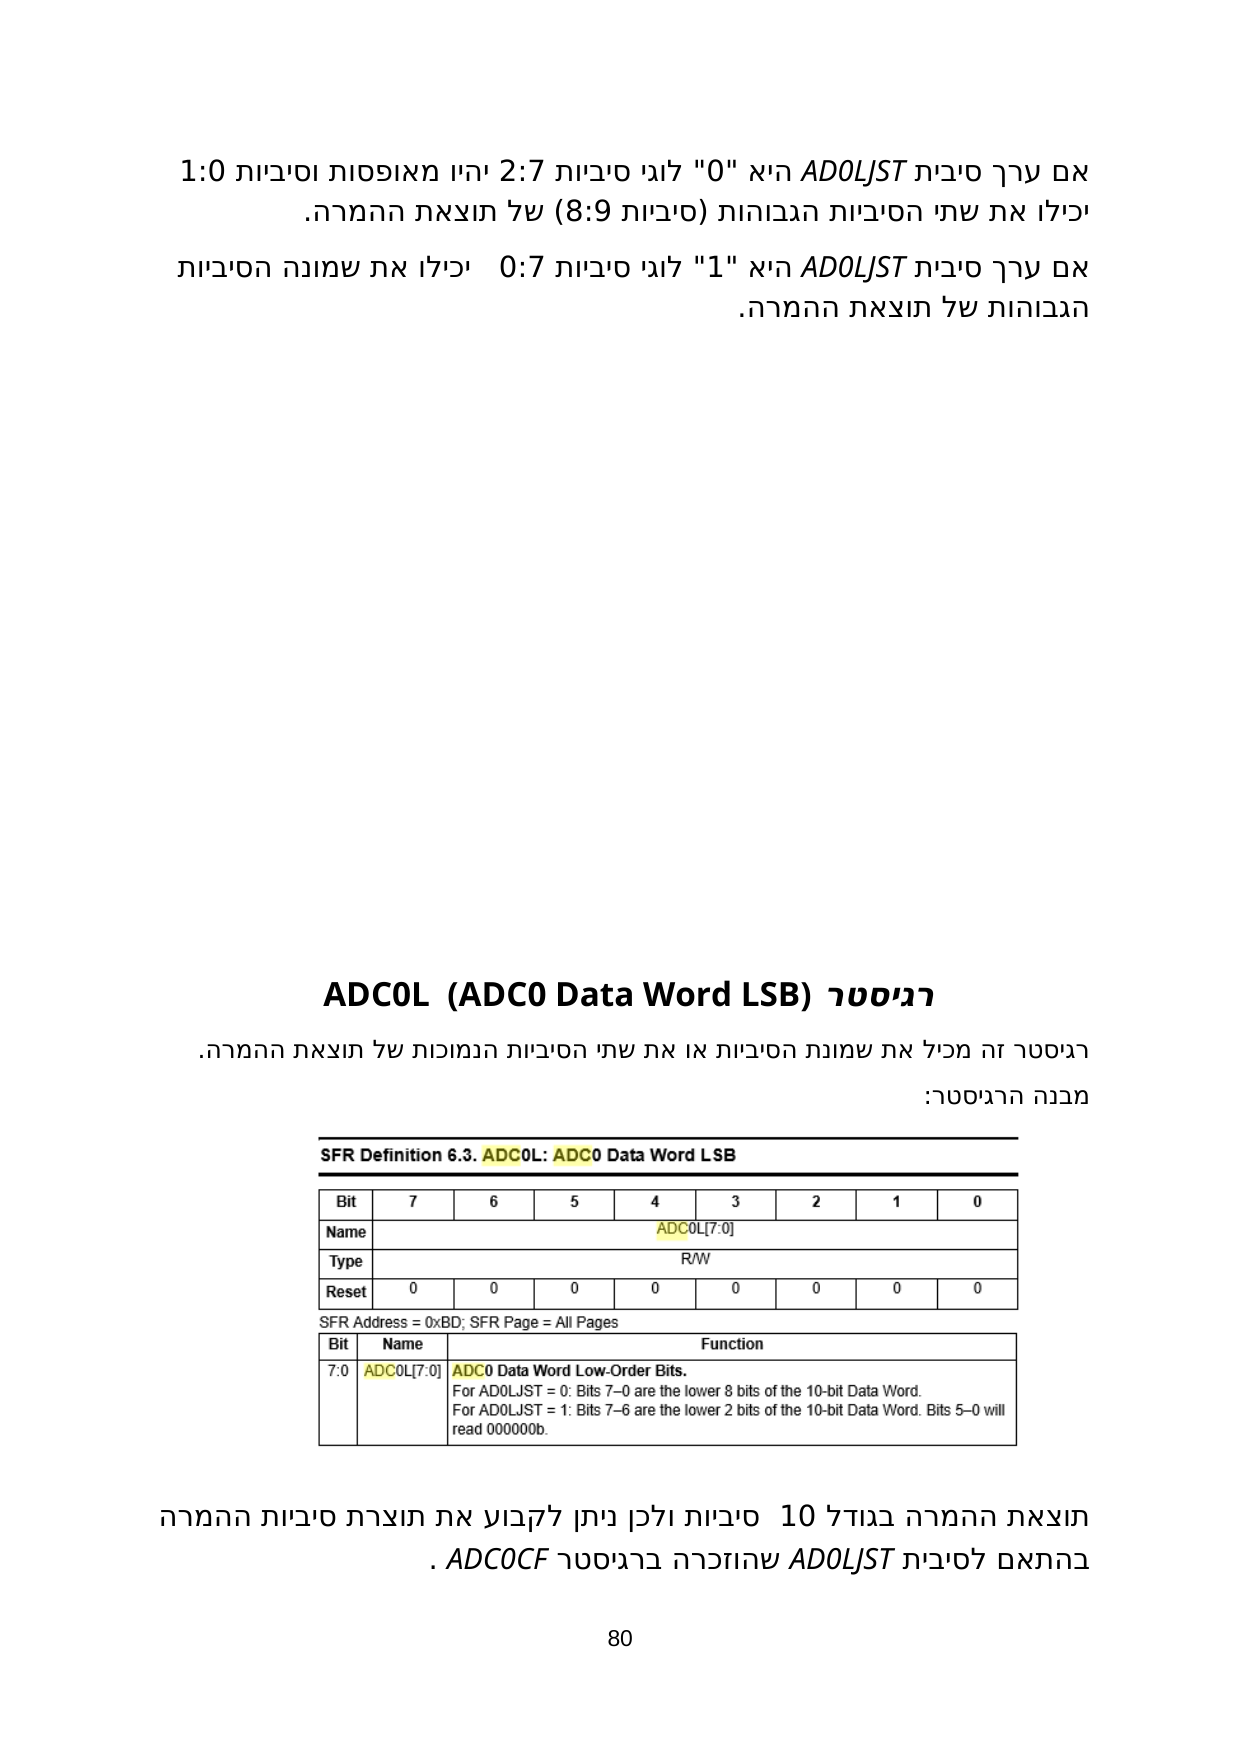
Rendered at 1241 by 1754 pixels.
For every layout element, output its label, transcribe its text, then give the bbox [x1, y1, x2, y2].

text אם ערך סיבית AD0LJST היא "0" לוגי סיביות 2:7 יהיו מאופסות וסיביות 1:0 יכילו את שתי הסיביות הגבוהות (סיביות 8:9) של תוצאת ההמרה. [150, 150, 1090, 229]
text מבנה הרגיסטר: [150, 1081, 1090, 1111]
picture [269, 1127, 1090, 1483]
text רגיסטר ADC0L (ADC0 Data Word LSB) [150, 971, 1090, 1016]
text תוצאת ההמרה בגודל 10 סיביות ולכן ניתן לקבוע את תוצרת סיביות ההמרה בהתאם לסיבית AD0LJST שהוזכרה ברגיסטר ADC0CF . [150, 1500, 1090, 1578]
text אם ערך סיבית AD0LJST היא "1" לוגי סיביות 0:7 יכילו את שמונה הסיביות הגבוהות של תוצאת ההמרה. [150, 246, 1090, 325]
text רגיסטר זה מכיל את שמונת הסיביות או את שתי הסיביות הנמוכות של תוצאת ההמרה. [150, 1035, 1090, 1064]
